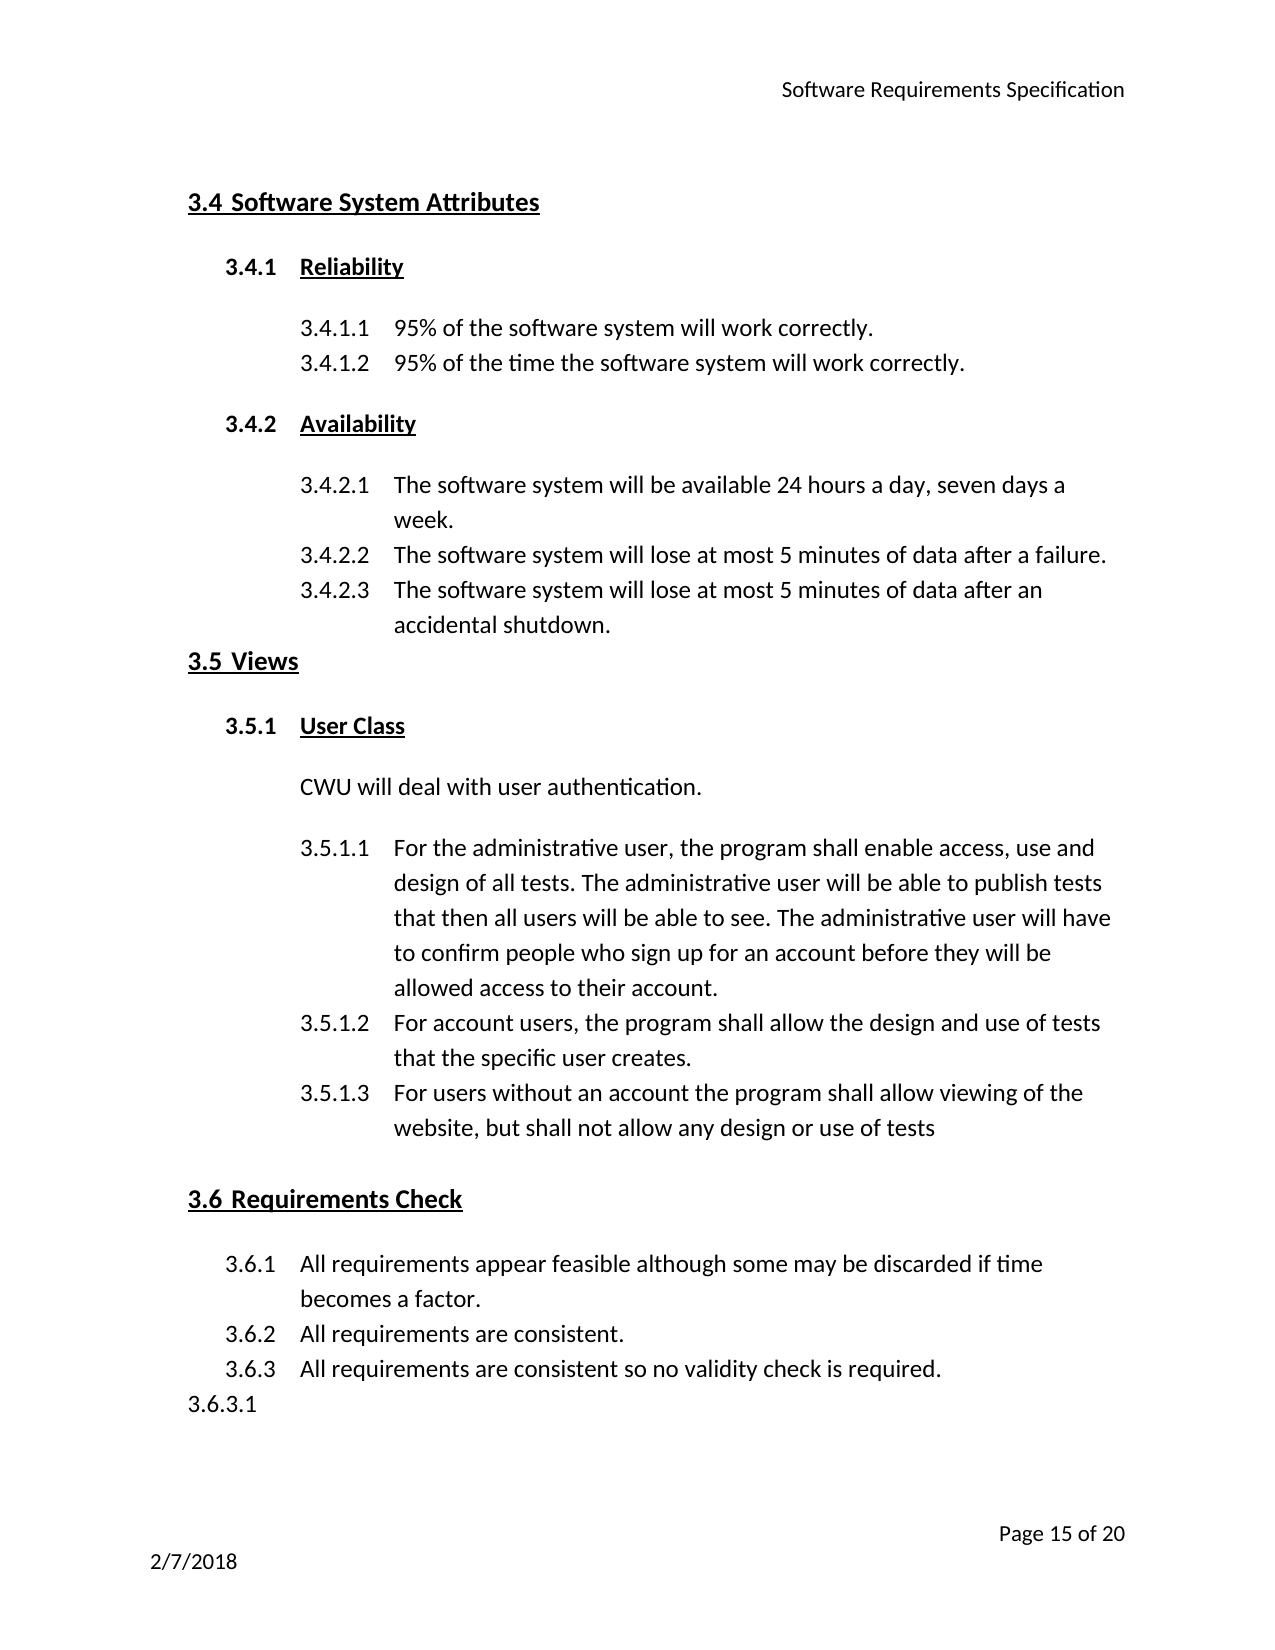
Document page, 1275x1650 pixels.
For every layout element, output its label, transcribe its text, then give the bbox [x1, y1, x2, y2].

list User Class [225, 710, 1125, 741]
list Requirements Check [187, 1182, 1125, 1215]
list All requirements are consistent. [225, 1318, 1125, 1349]
list Availability [225, 408, 1125, 439]
list All requirements are consistent so no validity check is required. [225, 1353, 1125, 1384]
list Software System Attributes [187, 185, 1125, 218]
list The software system will be available 24 hours a day, seven days a week. [300, 469, 1125, 535]
list Views [187, 644, 1125, 677]
list For account users, the program shall allow the design and use of tests that the specific user creates. [300, 1007, 1125, 1073]
list 95% of the software system will work correctly. [300, 312, 1125, 343]
list CWU will deal with user authentication. [300, 771, 1125, 802]
list Reliability [225, 251, 1125, 282]
list 95% of the time the software system will work correctly. [300, 347, 1125, 378]
list The software system will lose at most 5 minutes of data after a failure. [300, 539, 1125, 570]
list For users without an account the program shall allow viewing of the website, but shall not allow any design or use of tests [300, 1077, 1125, 1143]
list For the administrative user, the program shall enable access, use and design of all tests. The administrative user will be able to publish tests that then all users will be able to see. The administrative user will have to confirm people who sign up for an account before they will be allowed access to their account. [300, 832, 1125, 1003]
list All requirements appear feasible although some may be discarded if time becomes a factor. [225, 1248, 1125, 1314]
list The software system will lose at most 5 minutes of data after an accidental shutdown. [300, 574, 1125, 640]
